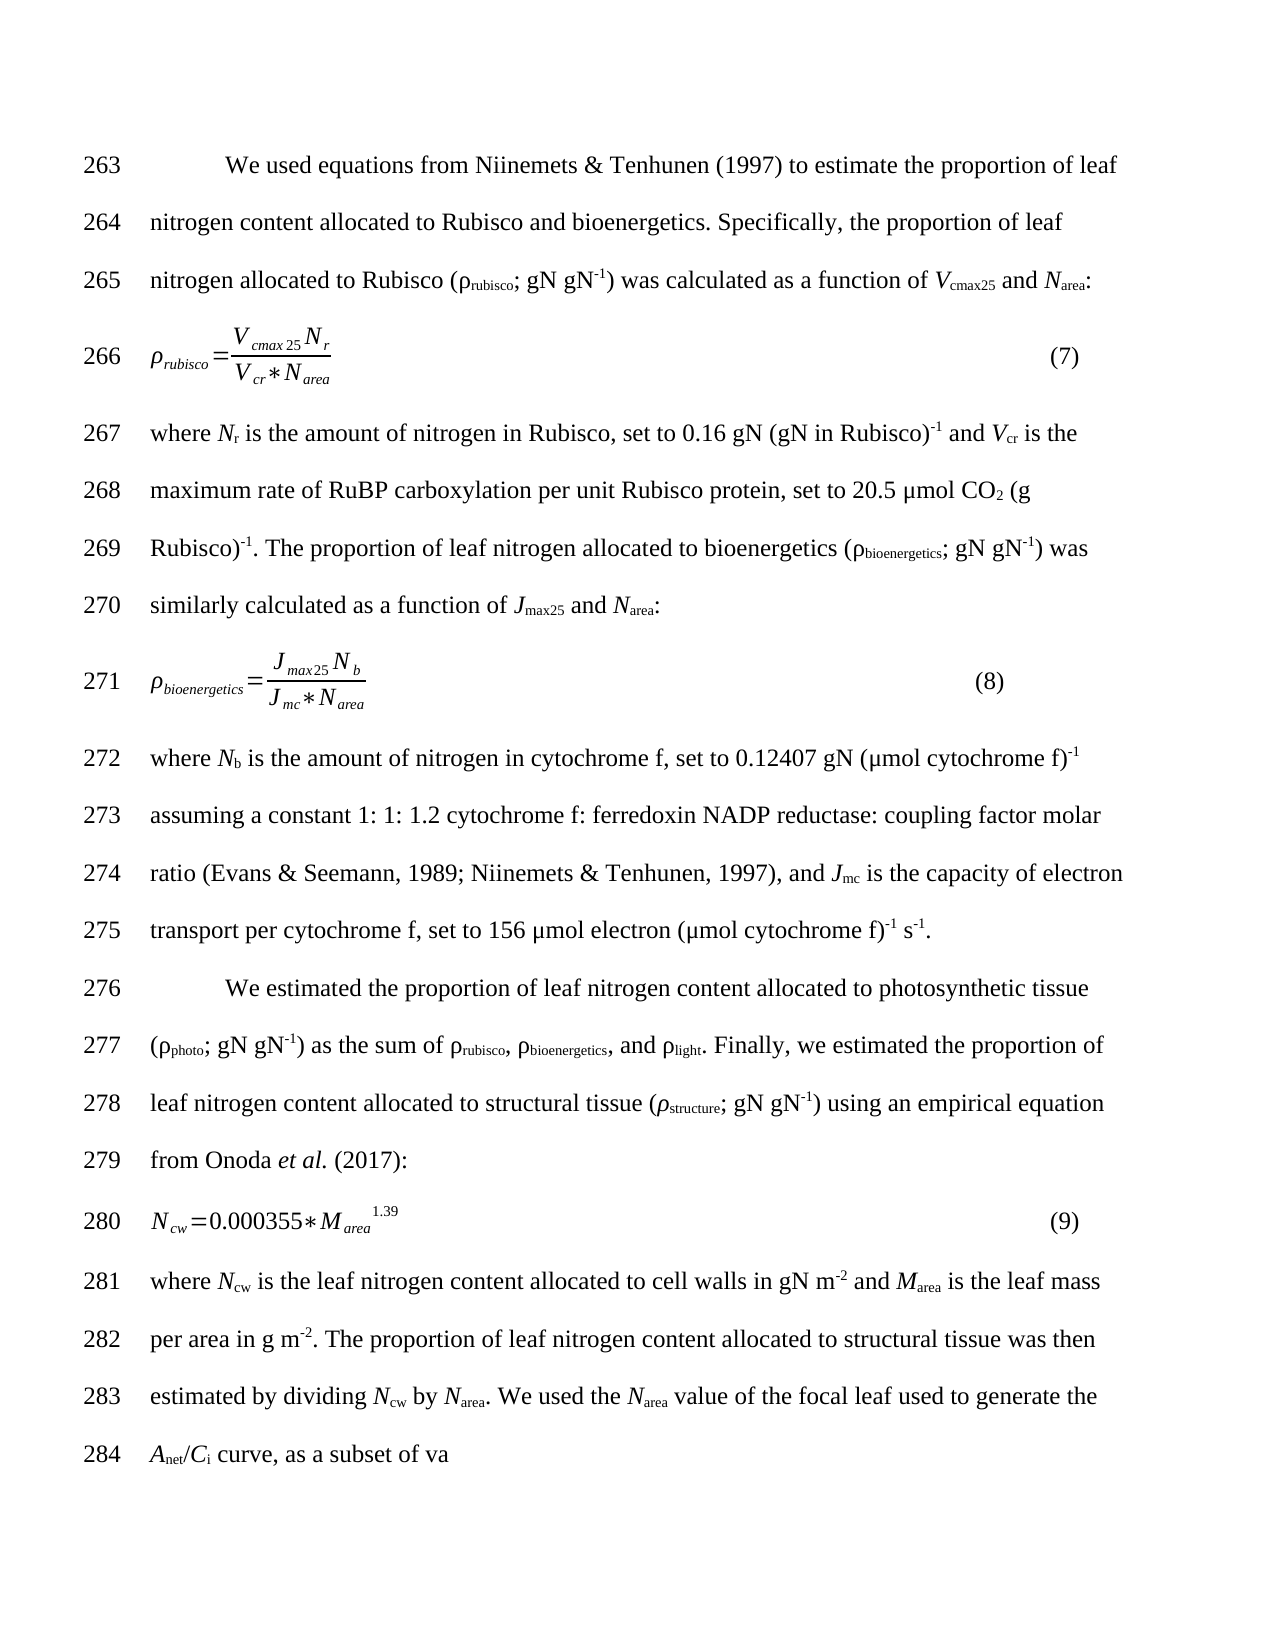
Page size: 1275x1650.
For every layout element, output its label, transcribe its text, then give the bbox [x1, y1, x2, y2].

text We estimated the proportion of leaf nitrogen content allocated to photosynthetic tissue (ρphoto; gN gN-1) as the sum of ρrubisco, ρbioenergetics, and ρlight. Finally, we estimated the proportion of leaf nitrogen content allocated to structural tissue (ρstructure; gN gN-1) using an empirical equation from Onoda et al. (2017): [150, 973, 1125, 1174]
text (8) [150, 648, 1125, 714]
text where Nr is the amount of nitrogen in Rubisco, set to 0.16 gN (gN in Rubisco)-1 and Vcr is the maximum rate of RuBP carboxylation per unit Rubisco protein, set to 20.5 μmol CO2 (g Rubisco)-1. The proportion of leaf nitrogen allocated to bioenergetics (ρbioenergetics; gN gN-1) was similarly calculated as a function of Jmax25 and Narea: [150, 418, 1125, 619]
text (7) [150, 322, 1125, 389]
text where Nb is the amount of nitrogen in cytochrome f, set to 0.12407 gN (μmol cytochrome f)-1 assuming a constant 1: 1: 1.2 cytochrome f: ferredoxin NADP reductase: coupling factor molar ratio (Evans & Seemann, 1989; Niinemets & Tenhunen, 1997), and Jmc is the capacity of electron transport per cytochrome f, set to 156 μmol electron (μmol cytochrome f)-1 s-1. [150, 743, 1125, 944]
text We used equations from Niinemets & Tenhunen (1997) to estimate the proportion of leaf nitrogen content allocated to Rubisco and bioenergetics. Specifically, the proportion of leaf nitrogen allocated to Rubisco (ρrubisco; gN gN-1) was calculated as a function of Vcmax25 and Narea: [150, 150, 1125, 294]
text where Ncw is the leaf nitrogen content allocated to cell walls in gN m-2 and Marea is the leaf mass per area in g m-2. The proportion of leaf nitrogen content allocated to structural tissue was then estimated by dividing Ncw by Narea. We used the Narea value of the focal leaf used to generate the Anet/Ci curve, as a subset of va [150, 1266, 1125, 1468]
text (9) [150, 1203, 1125, 1238]
